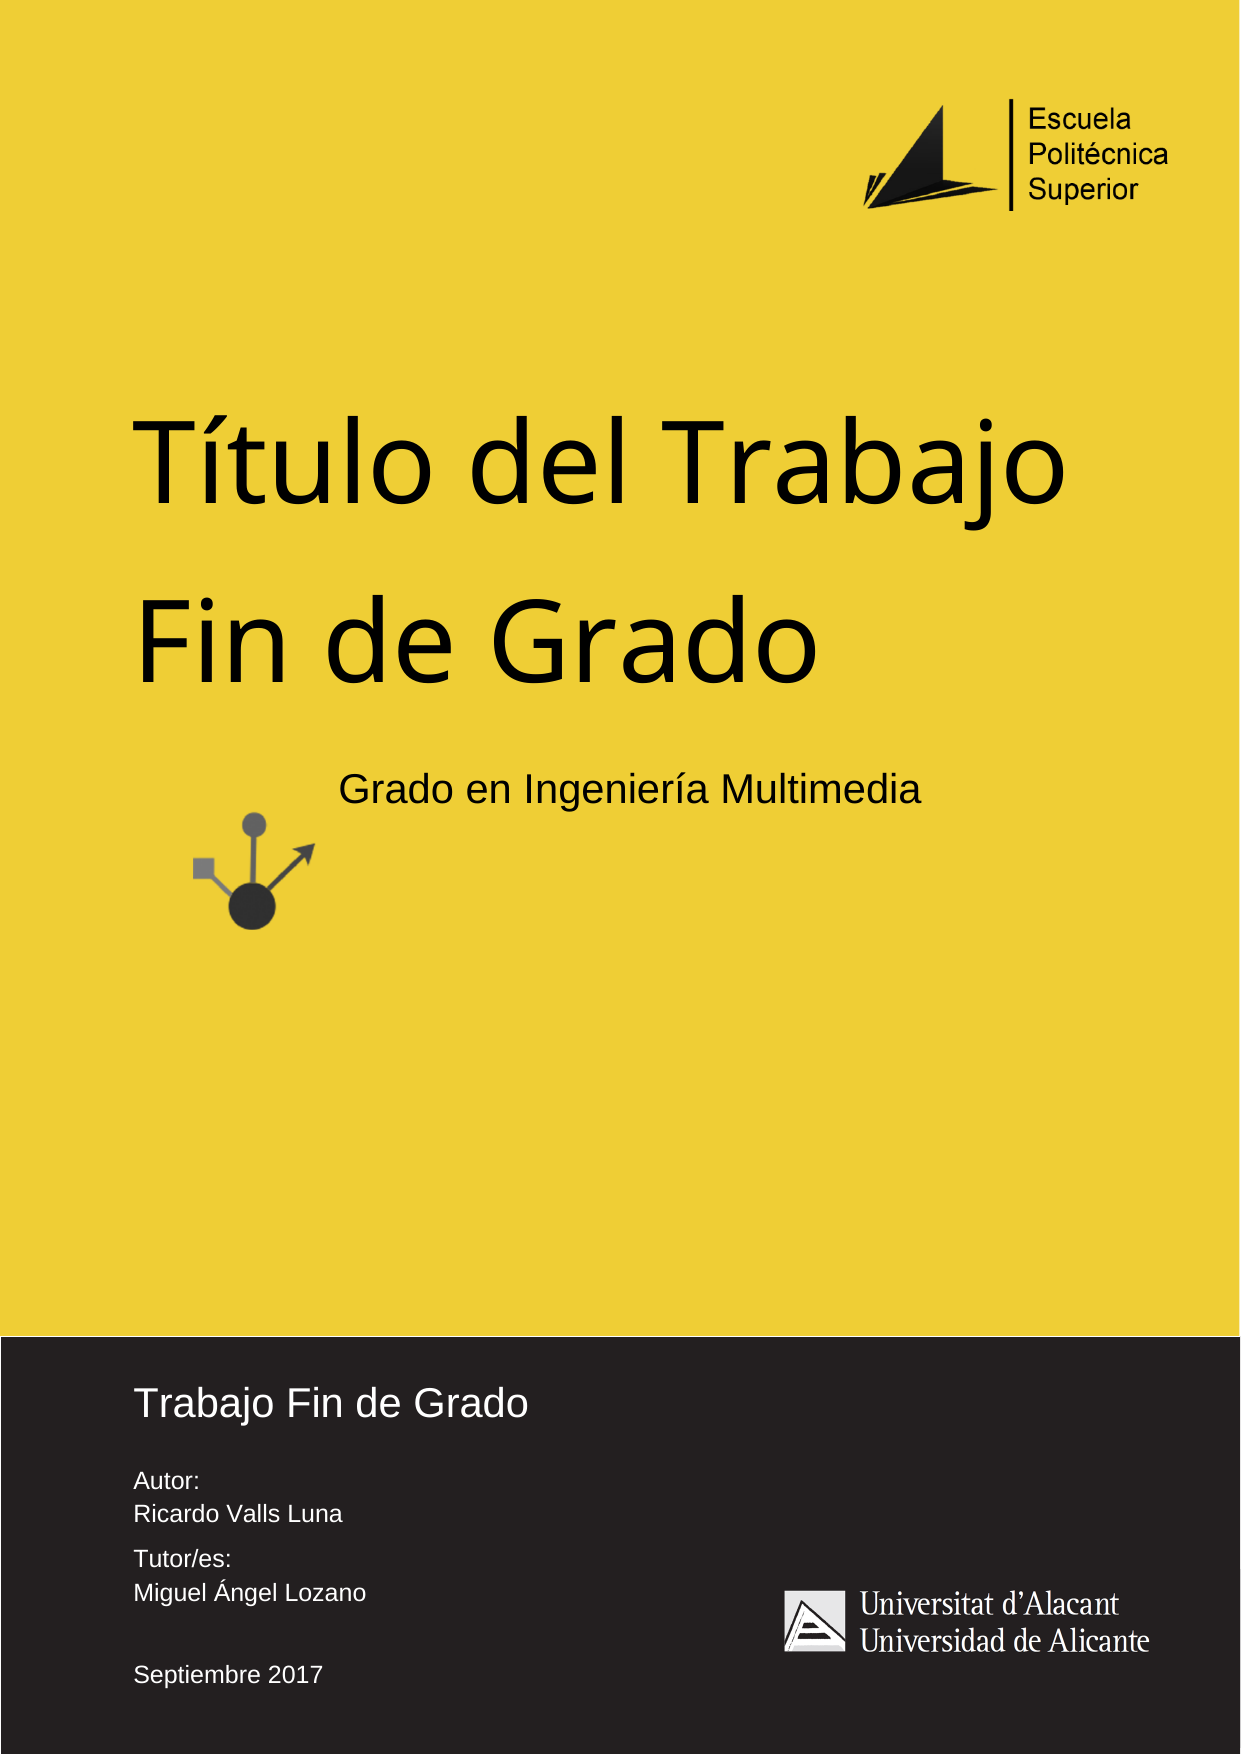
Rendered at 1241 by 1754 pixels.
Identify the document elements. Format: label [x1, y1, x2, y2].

picture [829, 73, 1200, 254]
picture [757, 1569, 1241, 1748]
picture [169, 795, 337, 958]
